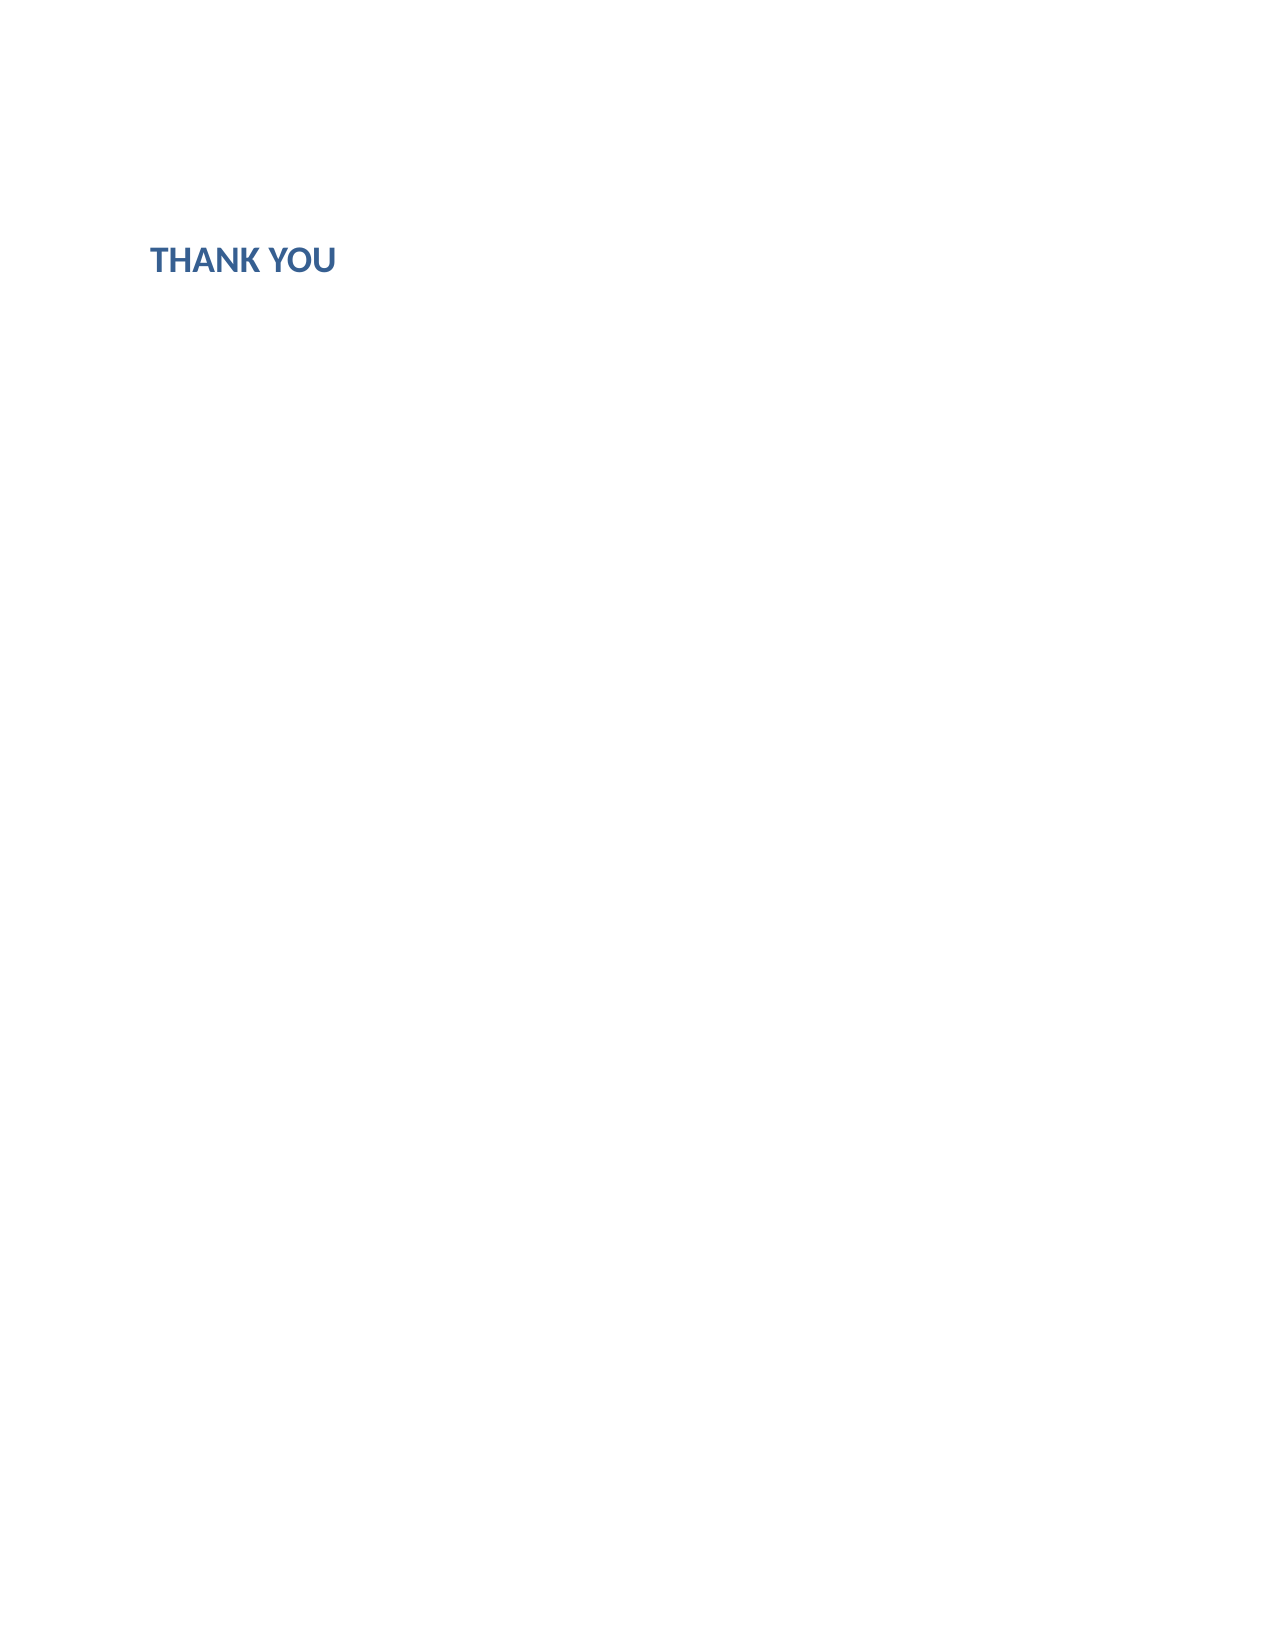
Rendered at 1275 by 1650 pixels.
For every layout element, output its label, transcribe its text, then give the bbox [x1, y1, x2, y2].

text THANK YOU [150, 249, 1125, 278]
